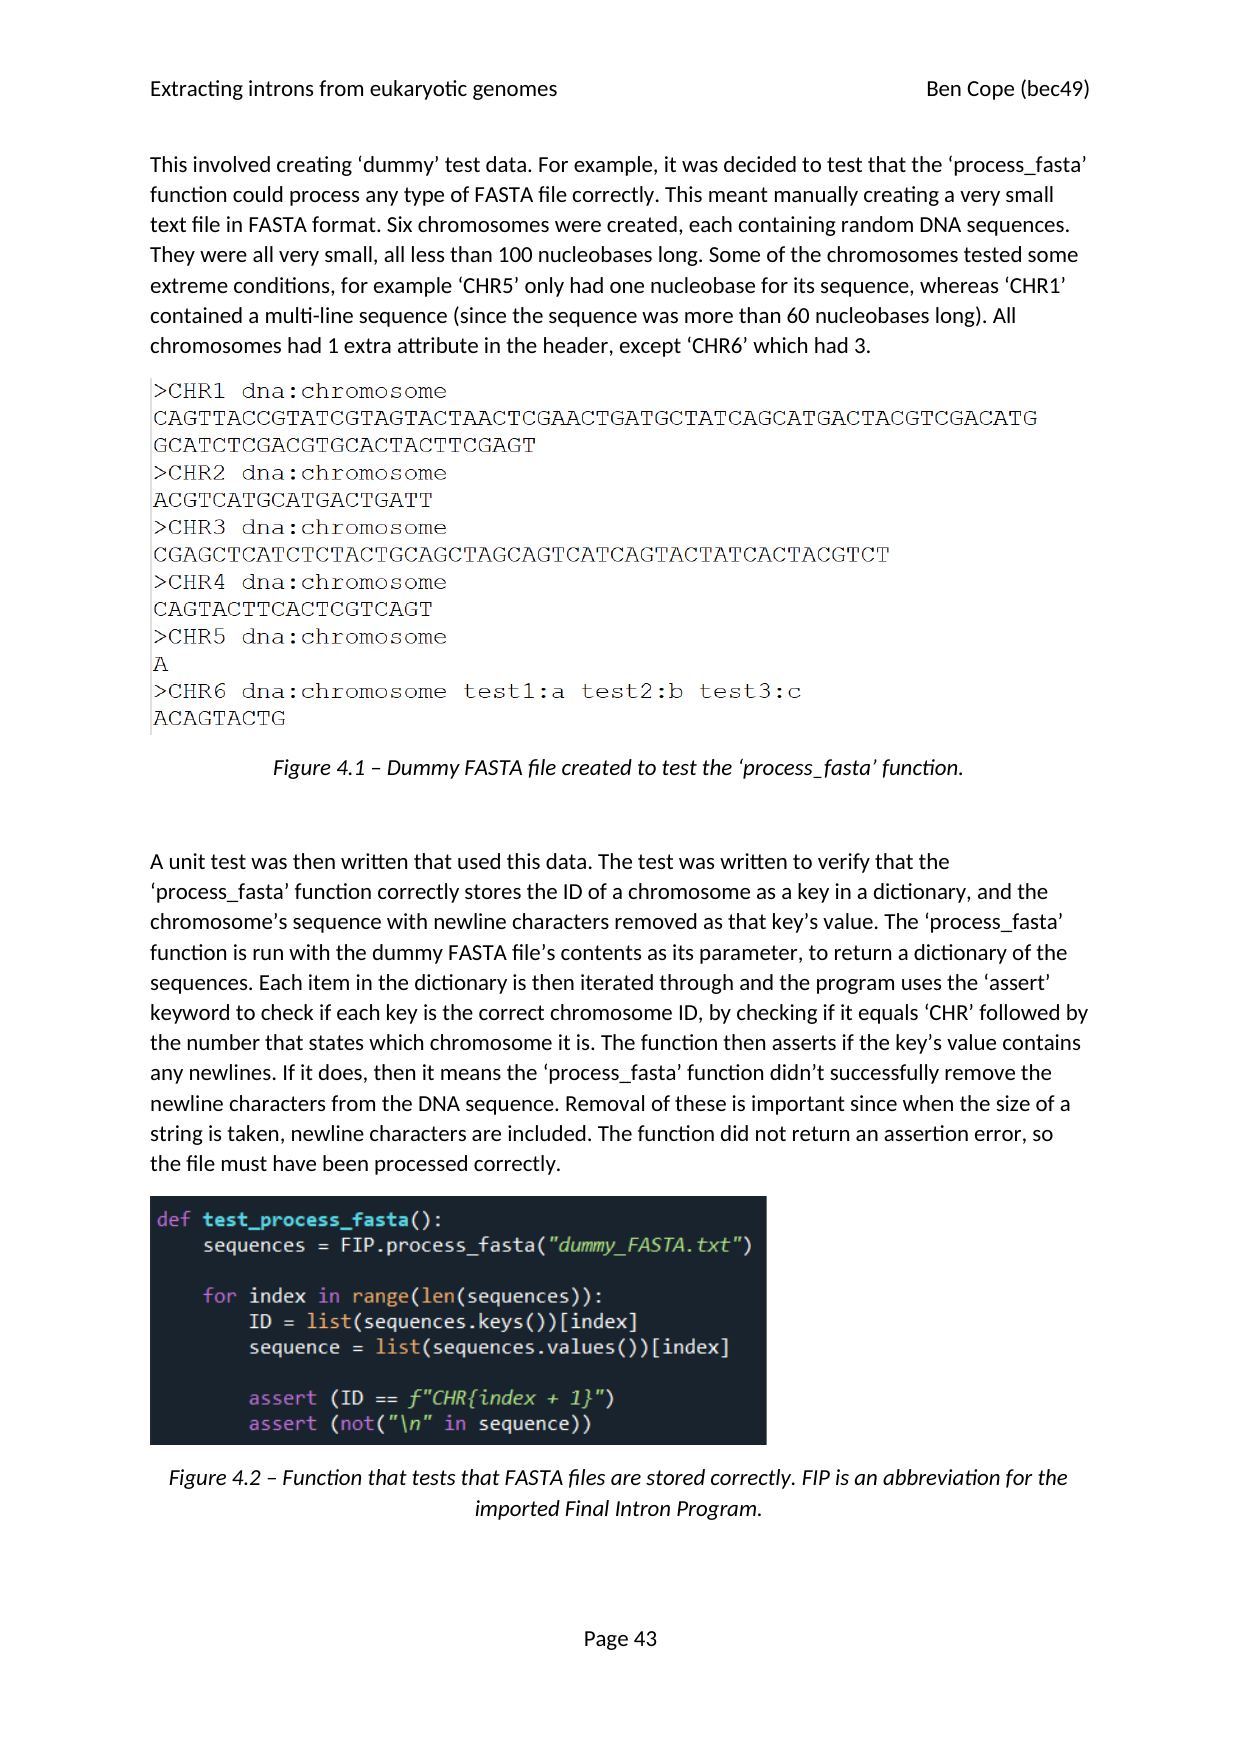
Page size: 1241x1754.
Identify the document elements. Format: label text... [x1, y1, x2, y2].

picture [150, 1196, 767, 1445]
text This involved creating ‘dummy’ test data. For example, it was decided to test that the ‘process_fasta’ function could process any type of FASTA file correctly. This meant manually creating a very small text file in FASTA format. Six chromosomes were created, each containing random DNA sequences. They were all very small, all less than 100 nucleobases long. Some of the chromosomes tested some extreme conditions, for example ‘CHR5’ only had one nucleobase for its sequence, whereas ‘CHR1’ contained a multi-line sequence (since the sequence was more than 60 nucleobases long). All chromosomes had 1 extra attribute in the header, except ‘CHR6’ which had 3. [150, 150, 1090, 359]
text A unit test was then written that used this data. The test was written to verify that the ‘process_fasta’ function correctly stores the ID of a chromosome as a key in a dictionary, and the chromosome’s sequence with newline characters removed as that key’s value. The ‘process_fasta’ function is run with the dummy FASTA file’s contents as its parameter, to return a dictionary of the sequences. Each item in the dictionary is then iterated through and the program uses the ‘assert’ keyword to check if each key is the correct chromosome ID, by checking if it equals ‘CHR’ followed by the number that states which chromosome it is. The function then asserts if the key’s value contains any newlines. If it does, then it means the ‘process_fasta’ function didn’t successfully remove the newline characters from the DNA sequence. Removal of these is important since when the size of a string is taken, newline characters are included. The function did not return an assertion error, so the file must have been processed correctly. [150, 847, 1090, 1177]
text Figure 4.2 – Function that tests that FASTA files are stored correctly. FIP is an abbreviation for the imported Final Intron Program. [150, 1463, 1090, 1522]
text Figure 4.1 – Dummy FASTA file created to test the ‘process_fasta’ function. [150, 753, 1090, 781]
picture [150, 378, 1046, 735]
